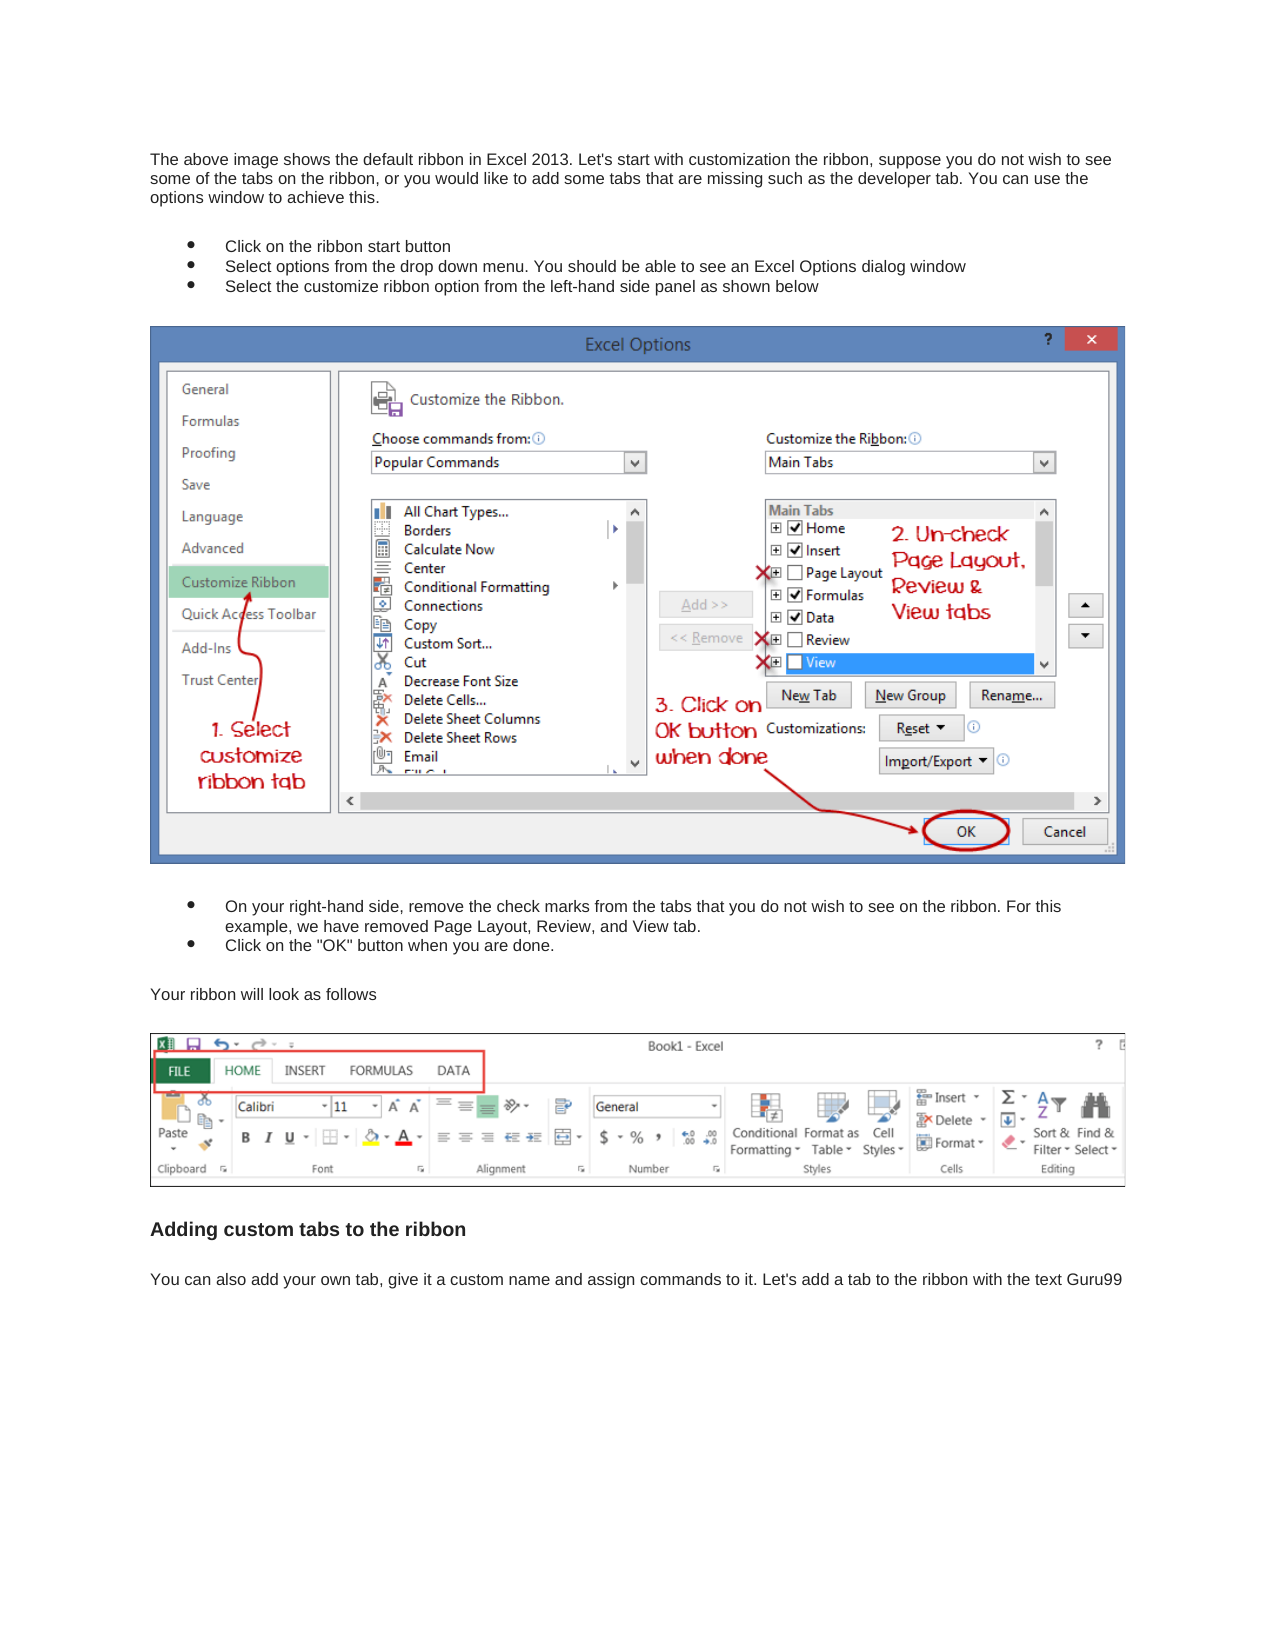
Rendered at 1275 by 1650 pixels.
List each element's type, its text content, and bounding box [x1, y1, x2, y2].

picture [150, 1033, 1125, 1187]
picture [150, 326, 1125, 864]
text You can also add your own tab, give it a custom name and assign commands to it. Let's add a tab to the ribbon with the text Guru99 [150, 1269, 1125, 1289]
list Select the customize ribbon option from the left-hand side panel as shown below [187, 277, 1125, 297]
list Select options from the drop down menu. You should be able to see an Excel Options dialog window [187, 257, 1125, 277]
text Your ribbon will look as follows [150, 985, 1125, 1004]
list Click on the ribbon start button [187, 237, 1125, 257]
list Click on the "OK" button when you are done. [187, 936, 1125, 956]
subtitle Adding custom tabs to the ribbon [150, 1212, 1125, 1240]
list On your right-hand side, remove the check marks from the tabs that you do not wish to see on the ribbon. For this example, we have removed Page Layout, Review, and View tab. [187, 897, 1125, 936]
text The above image shows the default ribbon in Excel 2013. Let's start with customization the ribbon, suppose you do not wish to see some of the tabs on the ribbon, or you would like to add some tabs that are missing such as the developer tab. You can use the options window to achieve this. [150, 150, 1125, 207]
